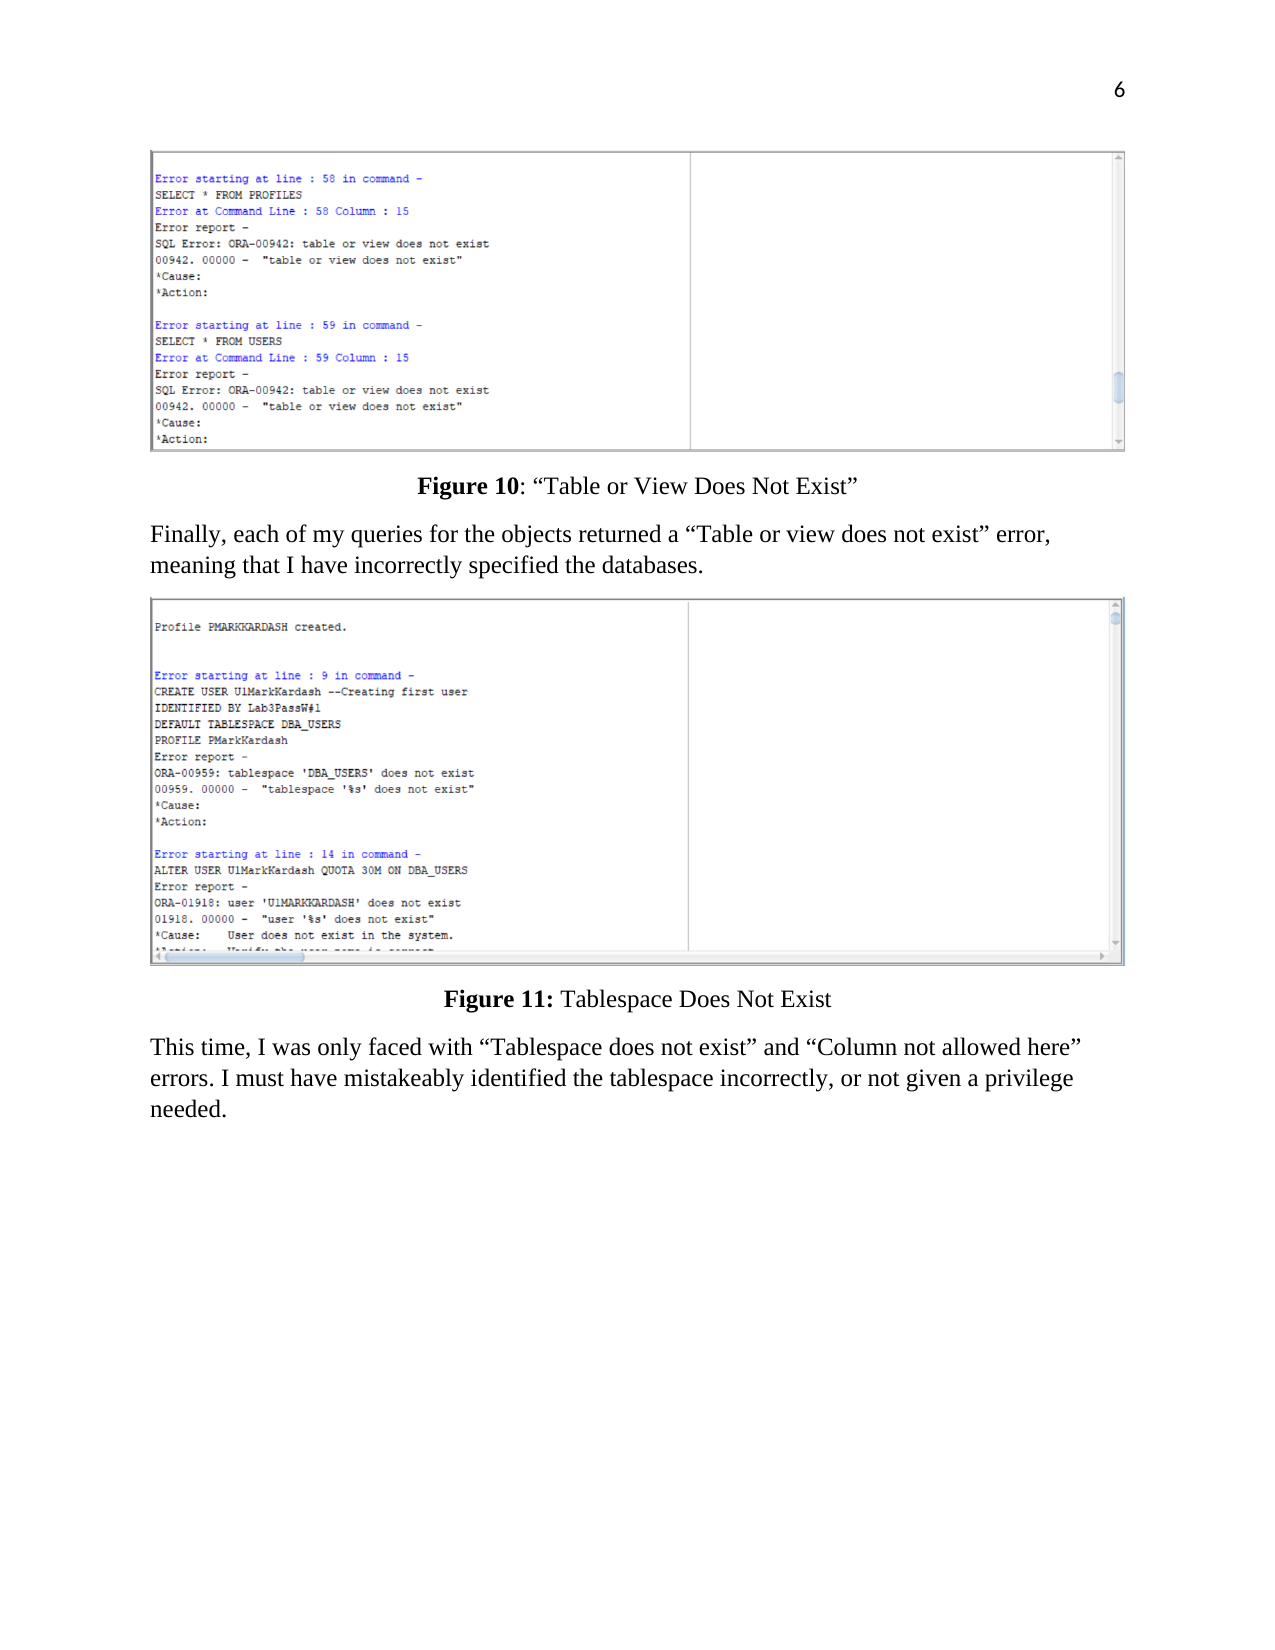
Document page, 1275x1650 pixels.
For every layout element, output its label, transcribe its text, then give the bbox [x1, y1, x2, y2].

text Figure 11: Tablespace Does Not Exist [150, 984, 1125, 1013]
text This time, I was only faced with “Tablespace does not exist” and “Column not allowed here” errors. I must have mistakeably identified the tablespace incorrectly, or not given a privilege needed. [150, 1032, 1125, 1123]
picture [150, 150, 1125, 452]
picture [150, 597, 1125, 966]
text Figure 10: “Table or View Does Not Exist” [150, 471, 1125, 500]
text Finally, each of my queries for the objects returned a “Table or view does not exist” error, meaning that I have incorrectly specified the databases. [150, 519, 1125, 578]
